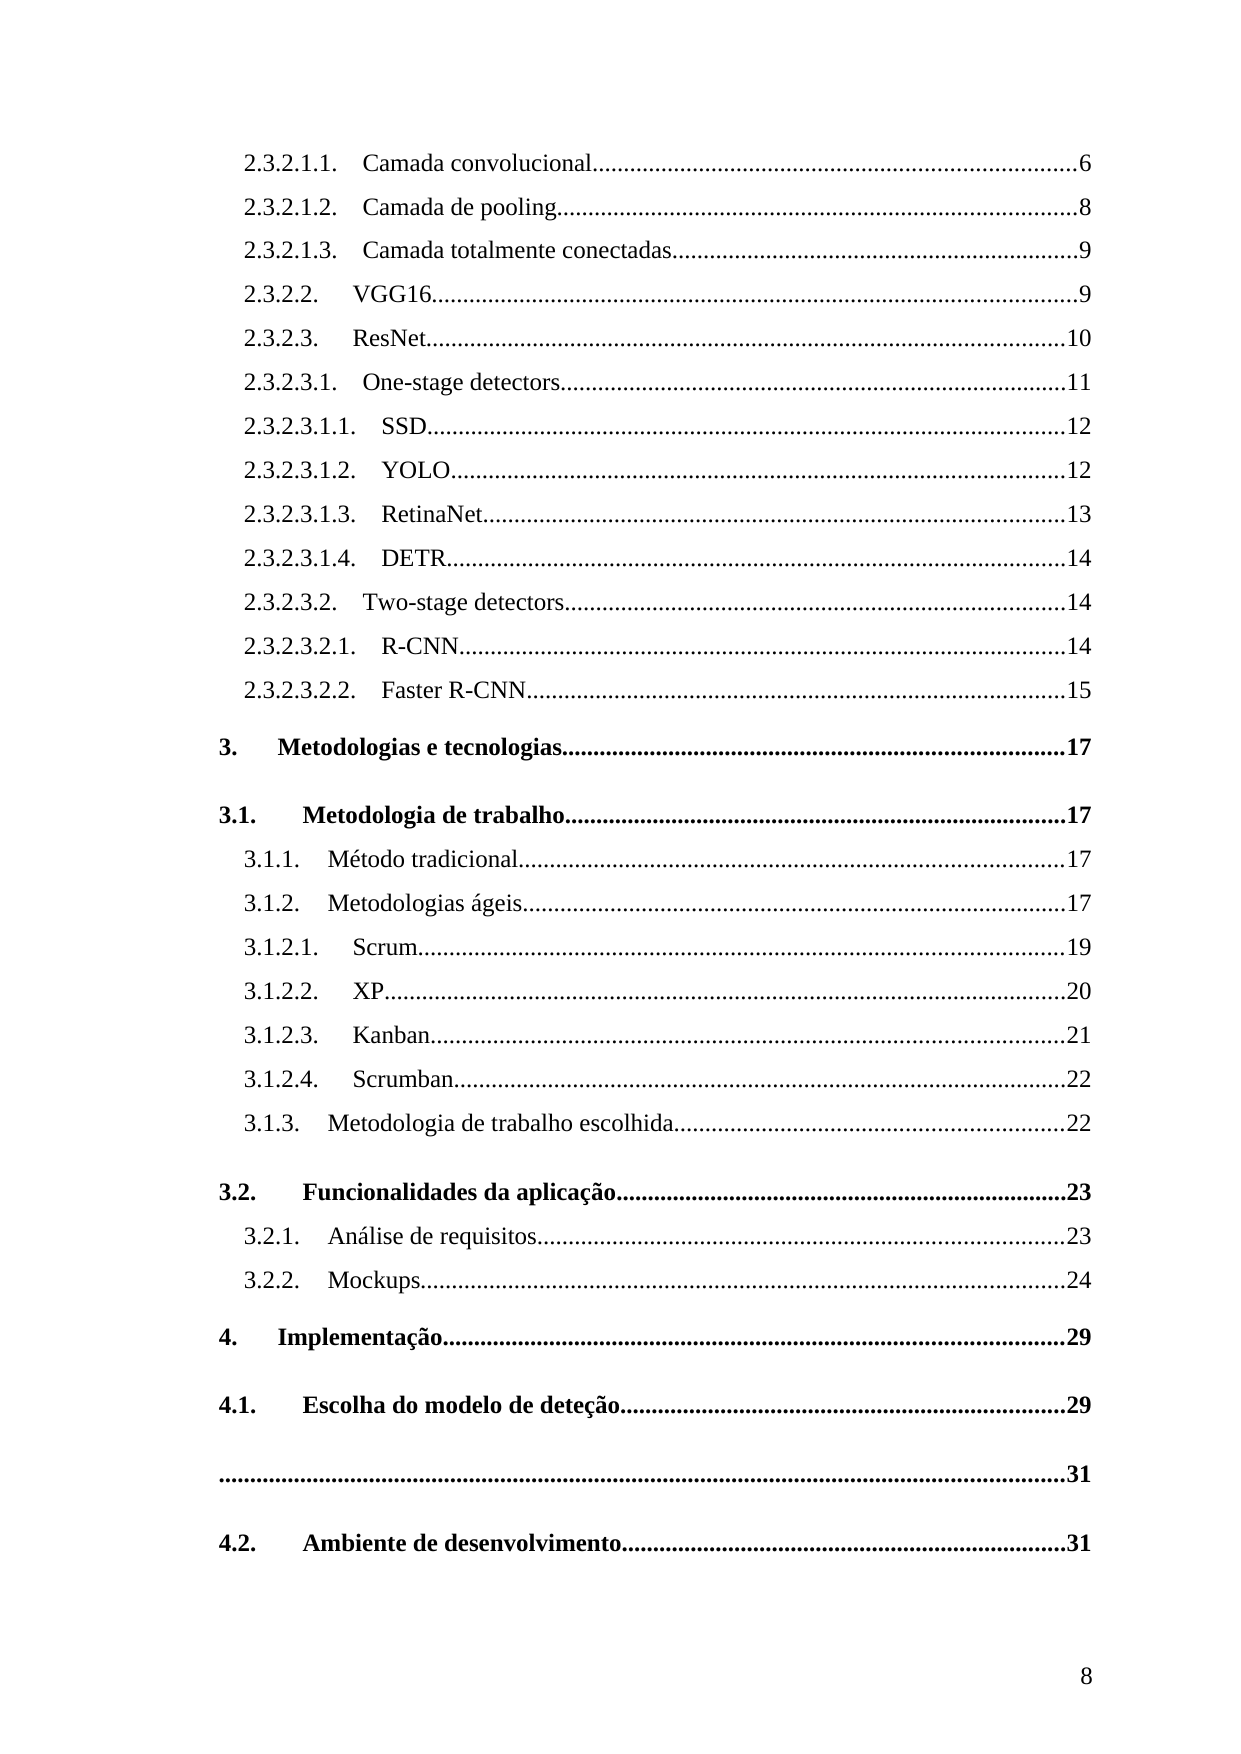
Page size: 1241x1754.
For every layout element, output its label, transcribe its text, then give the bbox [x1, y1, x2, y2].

text 2.3.2.3.2.1. R-CNN 14 [202, 631, 1092, 660]
text 3.1.1. Método tradicional 17 [202, 844, 1092, 873]
text 2.3.2.1.2. Camada de pooling 8 [202, 192, 1092, 220]
text 4.2. Ambiente de desenvolvimento 31 [177, 1528, 1092, 1556]
text 2.3.2.1.3. Camada totalmente conectadas 9 [202, 236, 1092, 264]
text 2.3.2.2. VGG16 9 [202, 279, 1092, 308]
text 3.2.1. Análise de requisitos 23 [202, 1221, 1092, 1250]
text 2.3.2.3.1.1. SSD 12 [202, 411, 1092, 440]
text 3.2. Funcionalidades da aplicação 23 [177, 1177, 1092, 1206]
text 2.3.2.1.1. Camada convolucional 6 [202, 148, 1092, 176]
text 3.1.2.3. Kanban 21 [202, 1020, 1092, 1049]
text 3.2.2. Mockups 24 [202, 1265, 1092, 1294]
text 2.3.2.3.1.4. DETR 14 [202, 543, 1092, 572]
text 3.1. Metodologia de trabalho 17 [177, 801, 1092, 829]
text 3.1.2.1. Scrum 19 [202, 932, 1092, 961]
text 2.3.2.3.1.2. YOLO 12 [202, 455, 1092, 484]
text 31 [177, 1459, 1092, 1488]
text 2.3.2.3.2.2. Faster R-CNN 15 [202, 675, 1092, 704]
text 3.1.2.2. XP 20 [202, 976, 1092, 1005]
text 3.1.2.4. Scrumban 22 [202, 1064, 1092, 1093]
text 2.3.2.3. ResNet 10 [202, 323, 1092, 352]
text 4.1. Escolha do modelo de deteção 29 [177, 1391, 1092, 1419]
text 3.1.2. Metodologias ágeis 17 [202, 888, 1092, 917]
text 4. Implementação 29 [177, 1322, 1092, 1350]
text 2.3.2.3.1.3. RetinaNet 13 [202, 499, 1092, 528]
text 2.3.2.3.2. Two-stage detectors 14 [202, 587, 1092, 616]
text 3. Metodologias e tecnologias 17 [177, 732, 1092, 760]
text 3.1.3. Metodologia de trabalho escolhida 22 [202, 1108, 1092, 1137]
text 2.3.2.3.1. One-stage detectors 11 [202, 367, 1092, 396]
